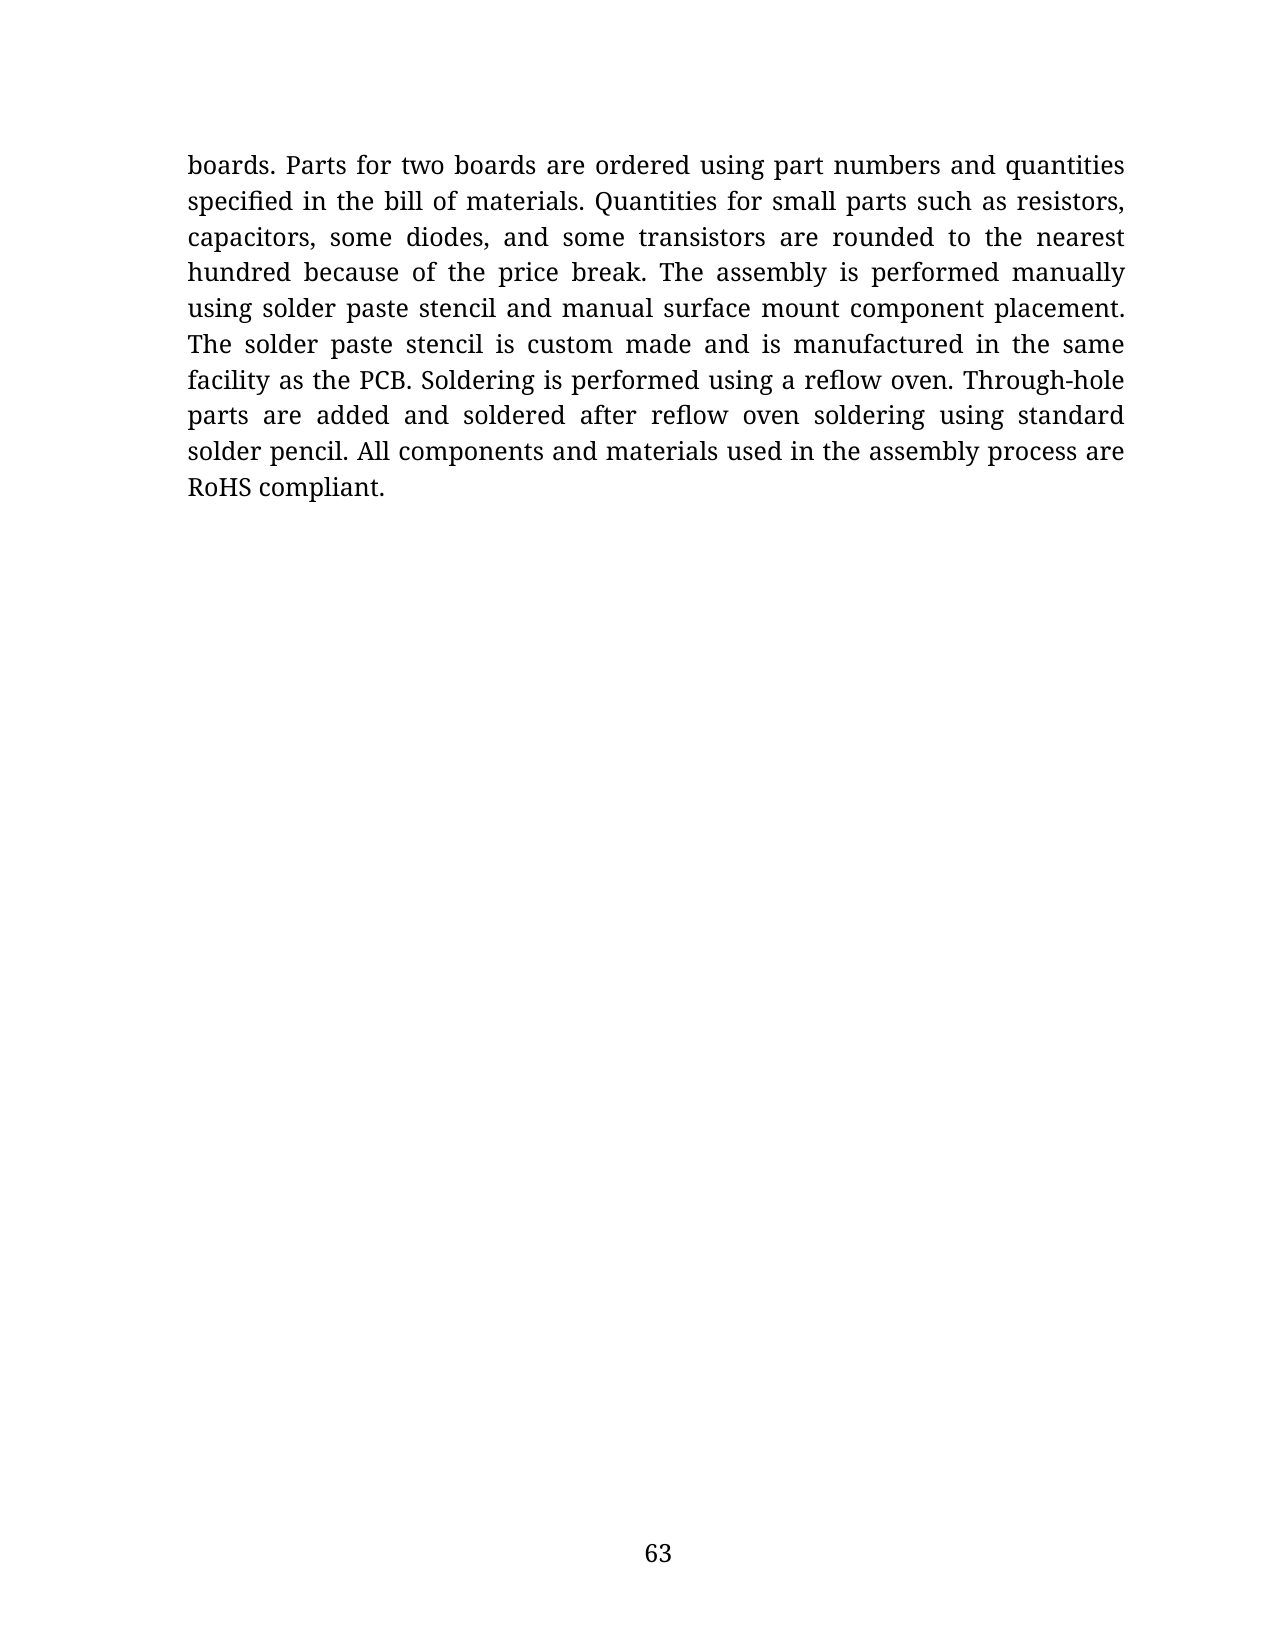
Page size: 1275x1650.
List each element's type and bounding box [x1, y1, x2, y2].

text [187, 148, 1125, 503]
